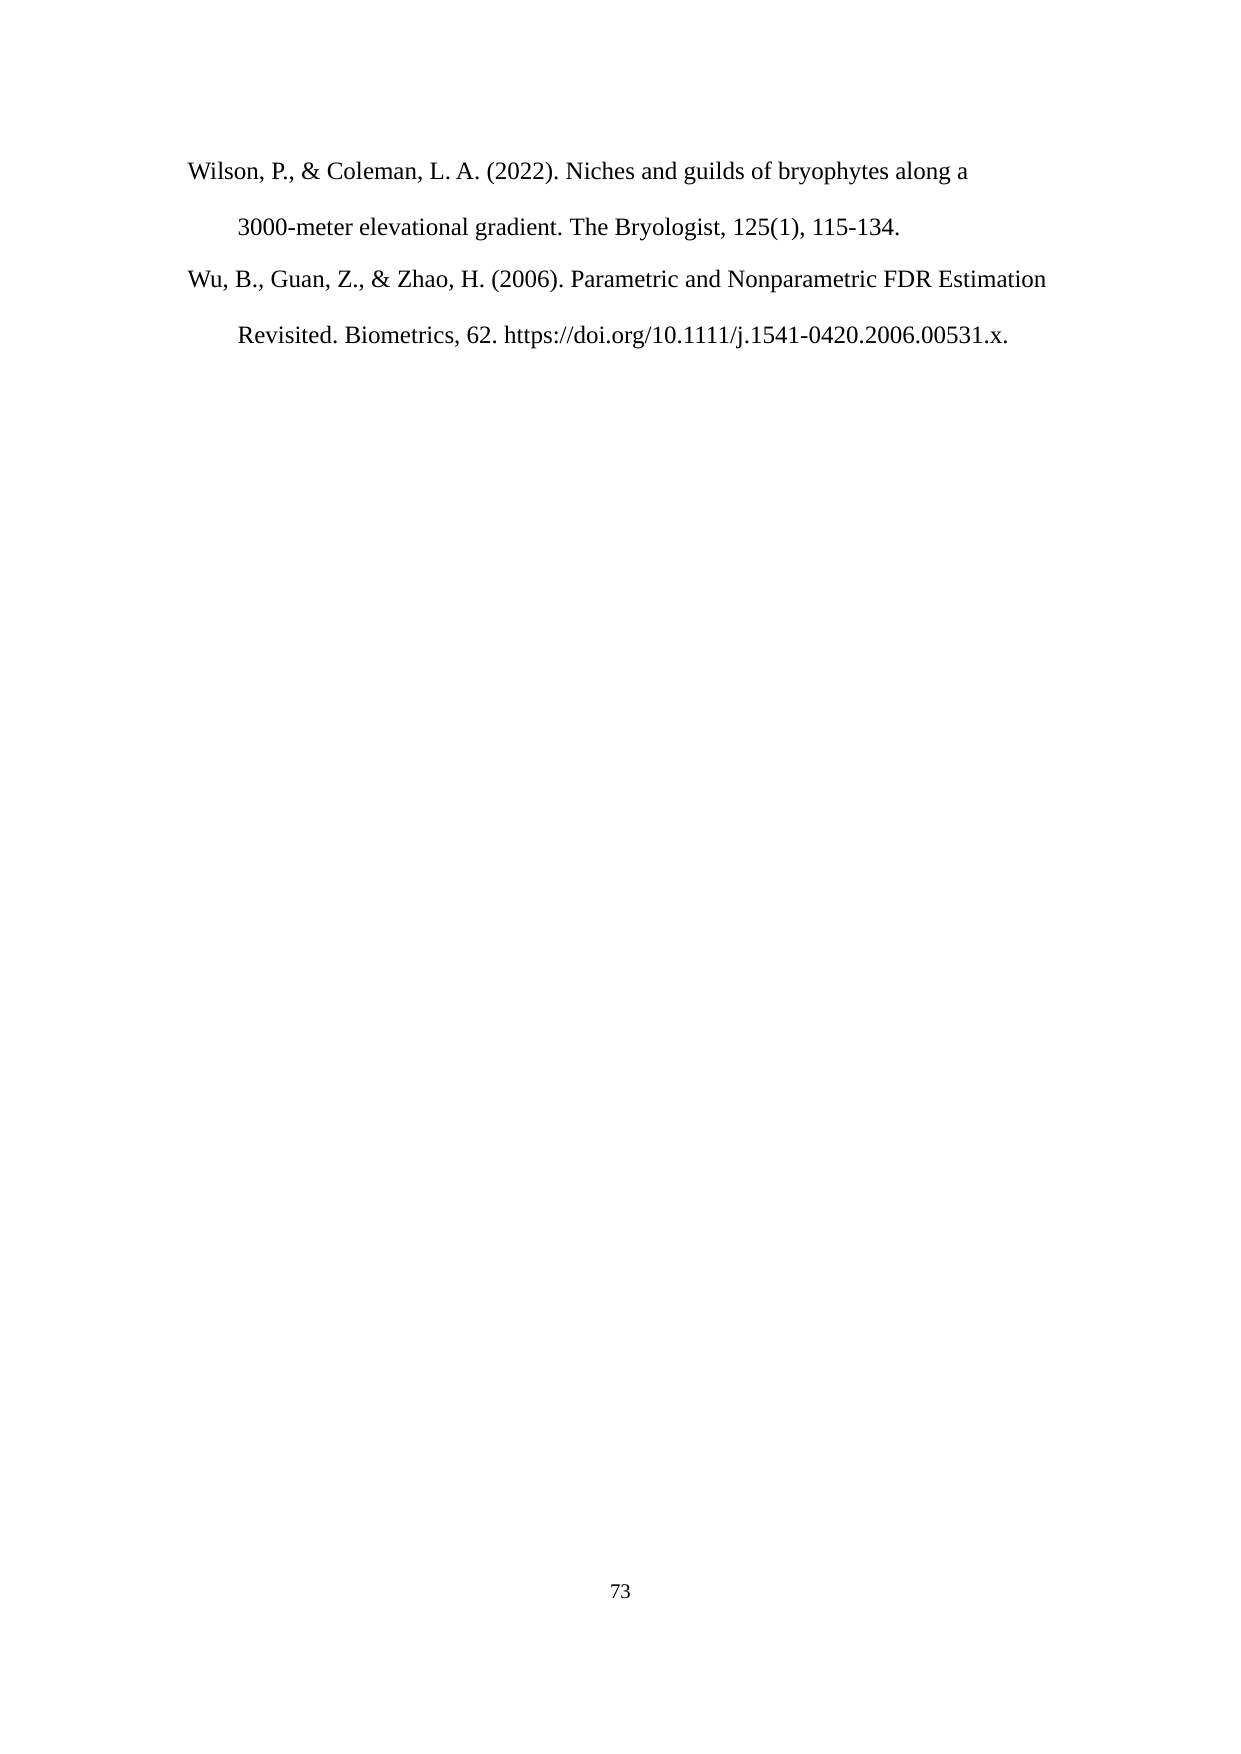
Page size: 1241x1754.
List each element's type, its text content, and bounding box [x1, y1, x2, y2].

text Wilson, P., & Coleman, L. A. (2022). Niches and guilds of bryophytes along a 3000-meter elevational gradient. The Bryologist, 125(1), 115-134. [187, 152, 1053, 246]
text Wu, B., Guan, Z., & Zhao, H. (2006). Parametric and Nonparametric FDR Estimation Revisited. Biometrics, 62. https://doi.org/10.1111/j.1541-0420.2006.00531.x. [187, 260, 1053, 354]
